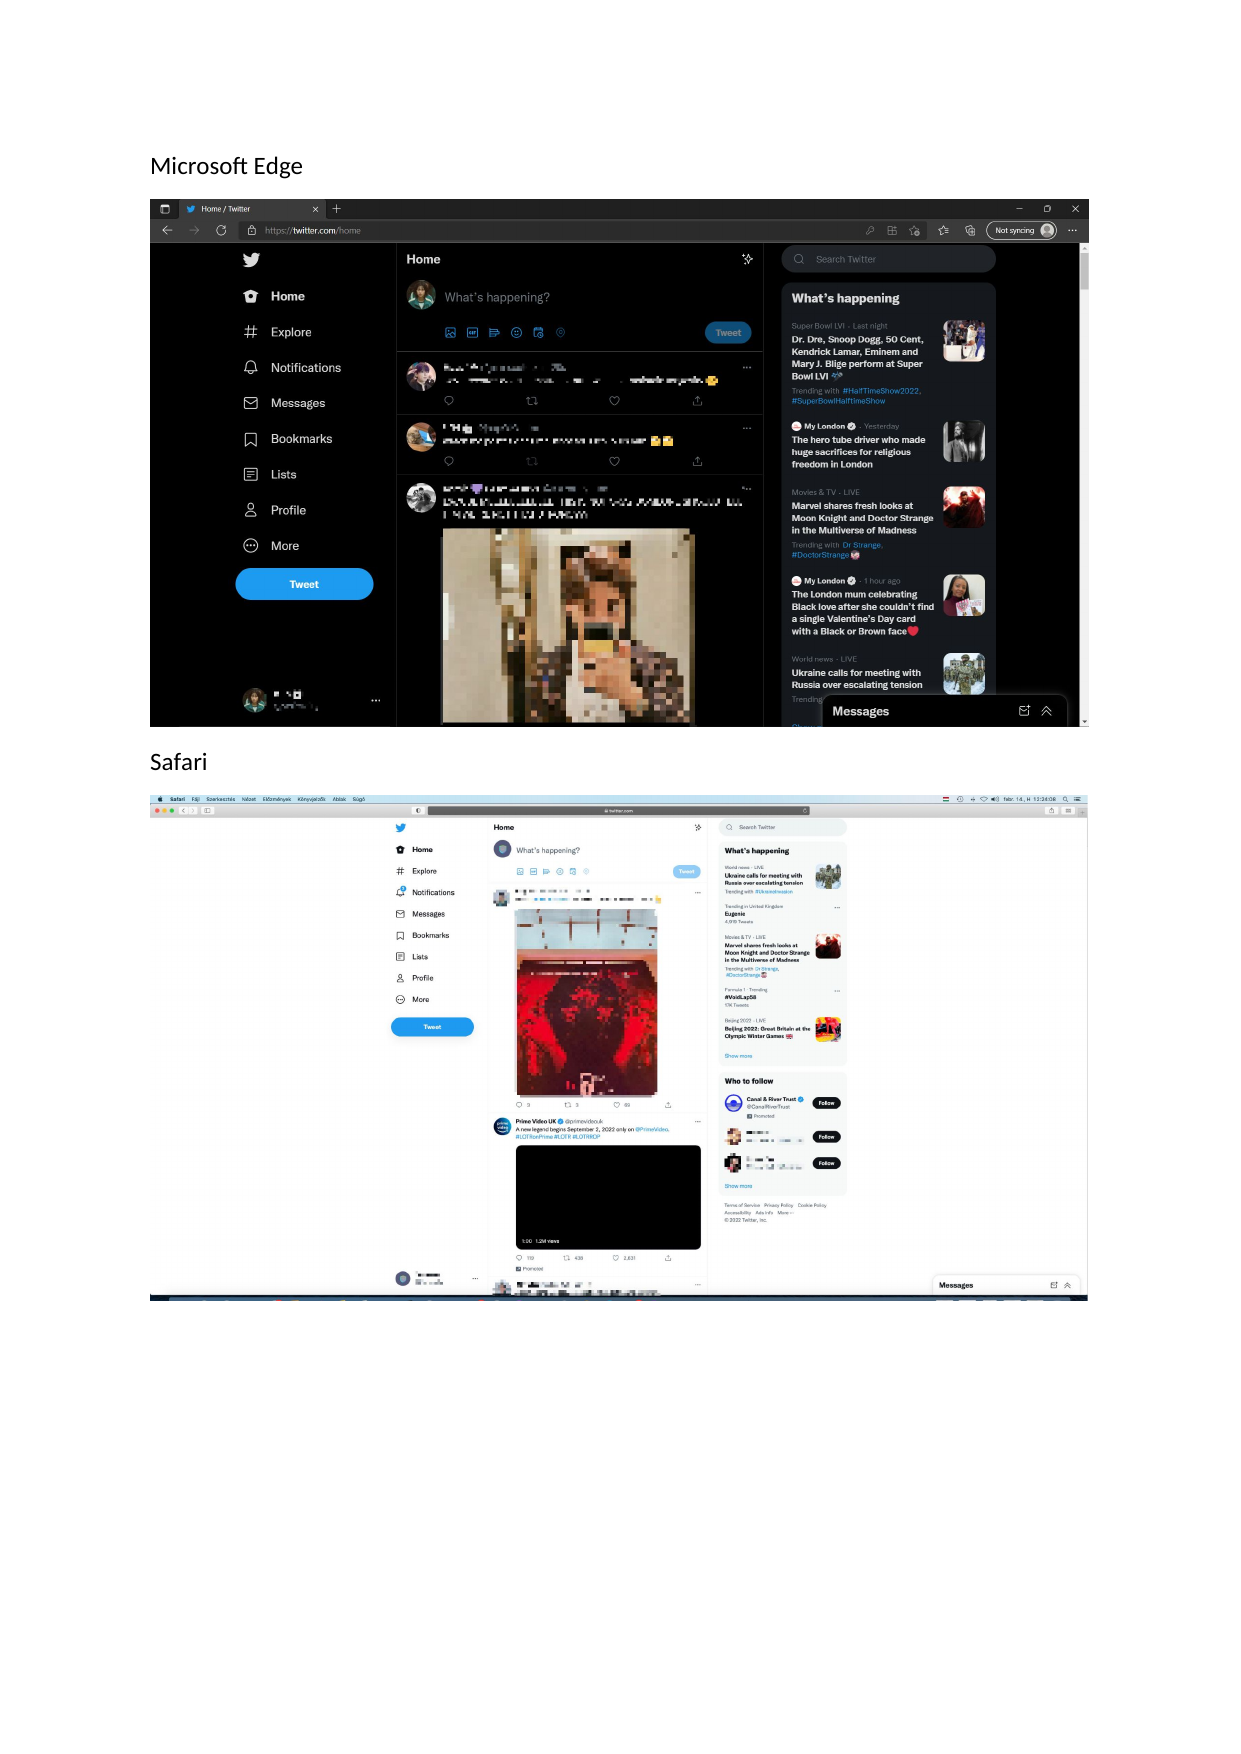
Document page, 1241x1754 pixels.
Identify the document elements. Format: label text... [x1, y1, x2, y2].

picture [150, 199, 1089, 727]
picture [150, 795, 1088, 1301]
text Safari [150, 746, 1090, 776]
text Microsoft Edge [150, 150, 1090, 181]
